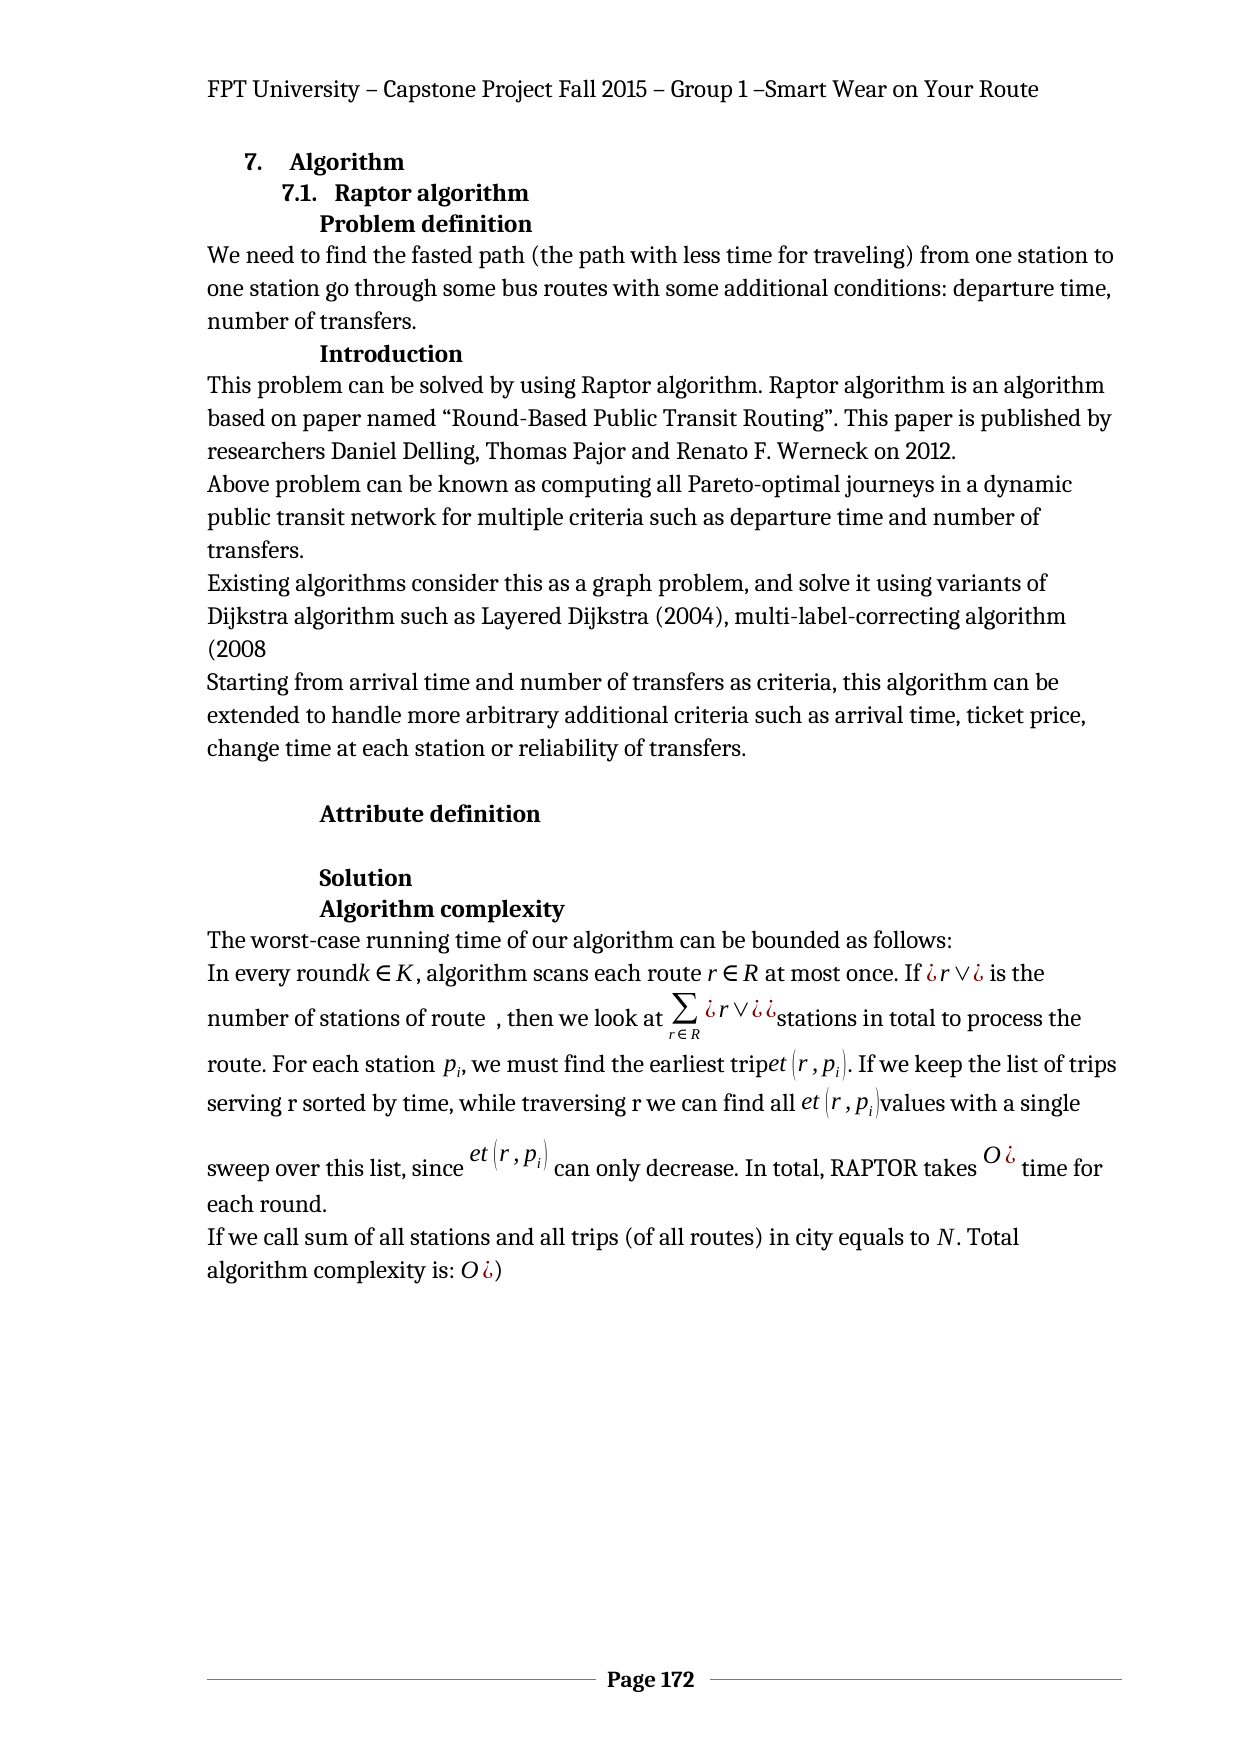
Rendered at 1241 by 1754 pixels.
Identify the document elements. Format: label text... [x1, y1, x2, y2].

text Starting from arrival time and number of transfers as criteria, this algorithm can be extended to handle more arbitrary additional criteria such as arrival time, ticket price, change time at each station or reliability of transfers. [207, 668, 1122, 763]
subtitle Problem definition [319, 210, 1122, 238]
subtitle Introduction [319, 340, 1122, 369]
subtitle Raptor algorithm [282, 179, 1122, 207]
text Existing algorithms consider this as a graph problem, and solve it using variants of Dijkstra algorithm such as Layered Dijkstra (2004), multi-label-correcting algorithm (2008 [207, 569, 1122, 664]
text If we call sum of all stations and all trips (of all routes) in city equals to . Total algorithm complexity is: ) [207, 1223, 1122, 1285]
text Above problem can be known as computing all Pareto-optimal journeys in a dynamic public transit network for multiple criteria such as departure time and number of transfers. [207, 470, 1122, 565]
subtitle Algorithm complexity [319, 895, 1122, 924]
text We need to find the fasted path (the path with less time for traveling) from one station to one station go through some bus routes with some additional conditions: departure time, number of transfers. [207, 241, 1122, 336]
subtitle Algorithm [244, 148, 1122, 176]
subtitle Attribute definition [319, 800, 1122, 829]
text This problem can be solved by using Raptor algorithm. Raptor algorithm is an algorithm based on paper named “Round-Based Public Transit Routing”. This paper is published by researchers Daniel Delling, Thomas Pajor and Renato F. Werneck on 2012. [207, 371, 1122, 466]
text In every round, algorithm scans each route at most once. If is the number of stations of route , then we look at stations in total to process the route. For each station , we must find the earliest trip. If we keep the list of trips serving r sorted by time, while traversing r we can find all values with a single sweep over this list, since can only decrease. In total, RAPTOR takes time for each round. [207, 959, 1122, 1219]
subtitle Solution [319, 864, 1122, 893]
text The worst-case running time of our algorithm can be bounded as follows: [207, 926, 1122, 955]
